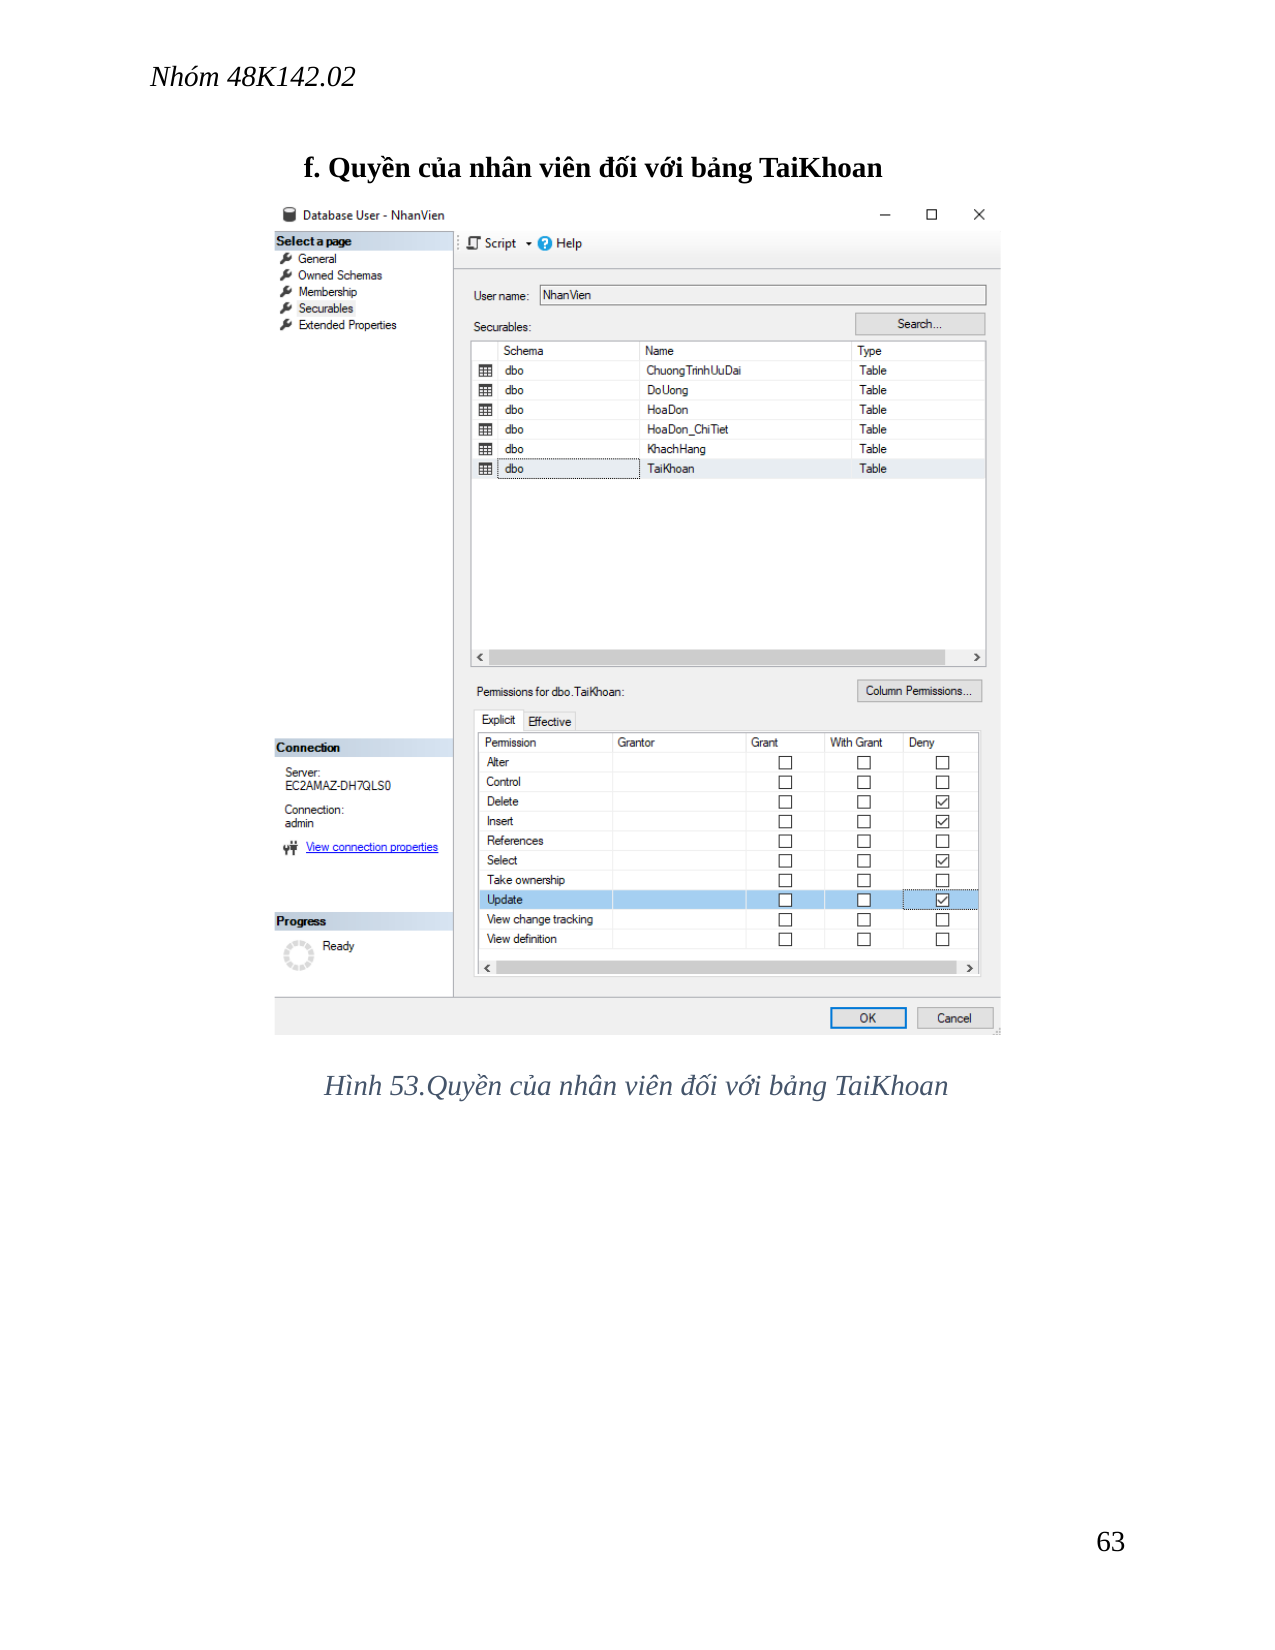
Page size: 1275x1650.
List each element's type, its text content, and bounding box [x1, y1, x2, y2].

picture [274, 200, 1001, 1035]
text Hình 53.Quyền của nhân viên đối với bảng TaiKhoan [150, 1068, 1125, 1102]
subtitle Quyền của nhân viên đối với bảng TaiKhoan [303, 150, 1125, 183]
